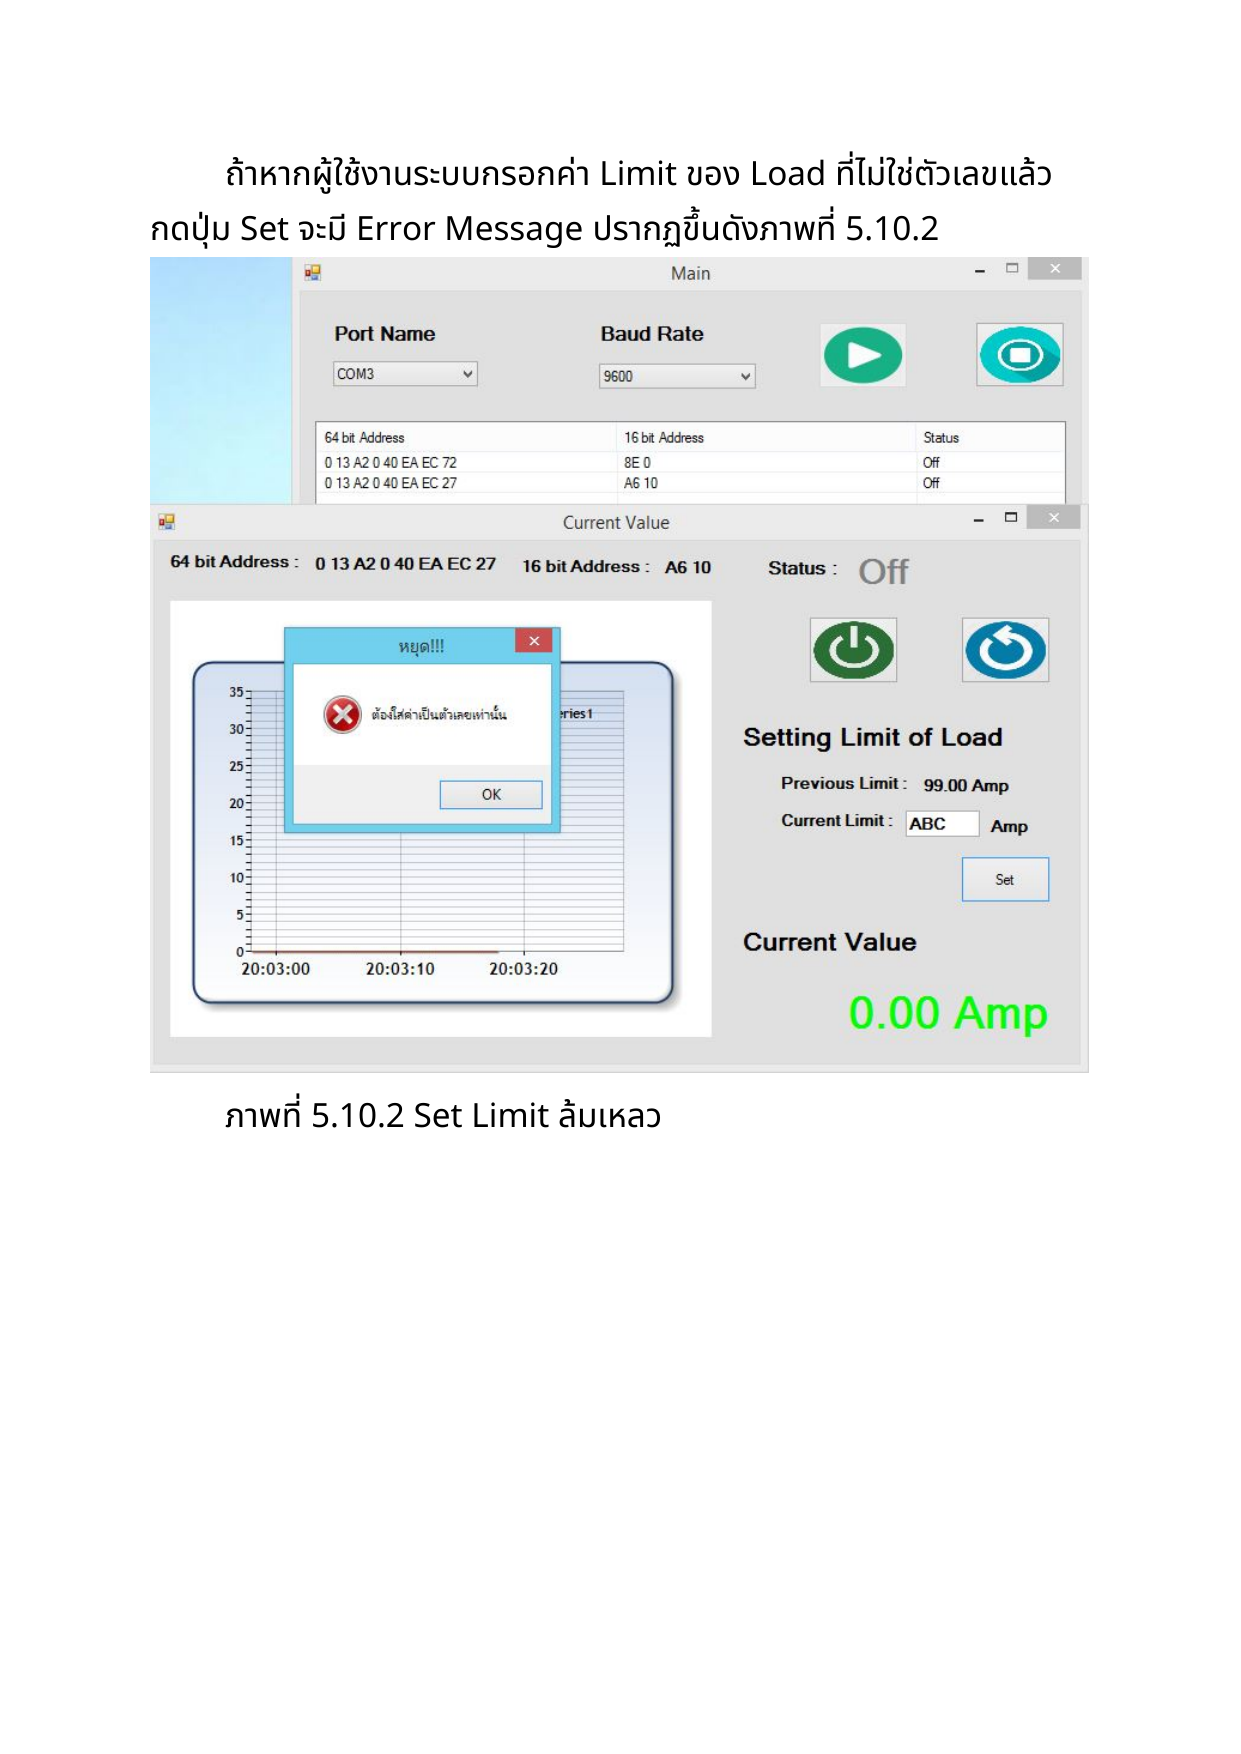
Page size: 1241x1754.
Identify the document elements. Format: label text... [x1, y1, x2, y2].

picture [150, 257, 1089, 1073]
text ภาพที่ 5.10.2 Set Limit ล้มเหลว [150, 1092, 1090, 1142]
